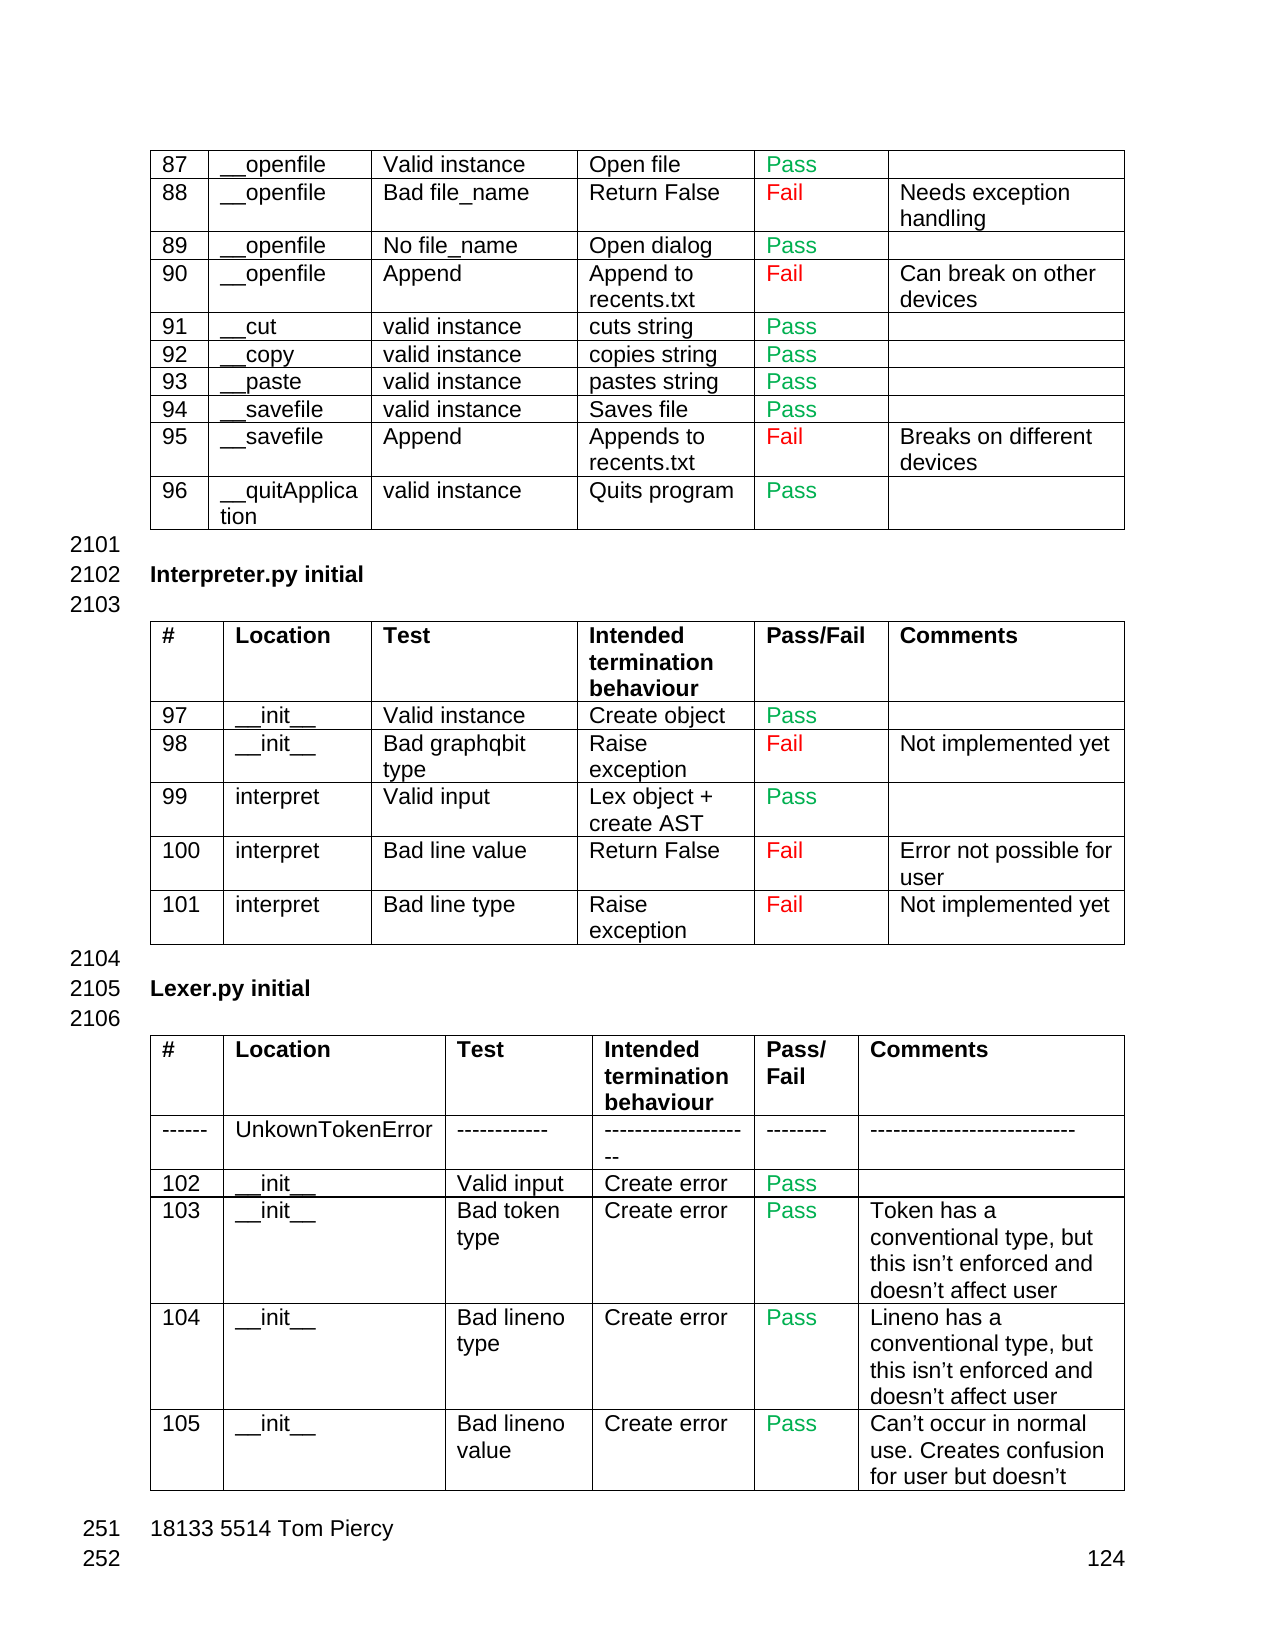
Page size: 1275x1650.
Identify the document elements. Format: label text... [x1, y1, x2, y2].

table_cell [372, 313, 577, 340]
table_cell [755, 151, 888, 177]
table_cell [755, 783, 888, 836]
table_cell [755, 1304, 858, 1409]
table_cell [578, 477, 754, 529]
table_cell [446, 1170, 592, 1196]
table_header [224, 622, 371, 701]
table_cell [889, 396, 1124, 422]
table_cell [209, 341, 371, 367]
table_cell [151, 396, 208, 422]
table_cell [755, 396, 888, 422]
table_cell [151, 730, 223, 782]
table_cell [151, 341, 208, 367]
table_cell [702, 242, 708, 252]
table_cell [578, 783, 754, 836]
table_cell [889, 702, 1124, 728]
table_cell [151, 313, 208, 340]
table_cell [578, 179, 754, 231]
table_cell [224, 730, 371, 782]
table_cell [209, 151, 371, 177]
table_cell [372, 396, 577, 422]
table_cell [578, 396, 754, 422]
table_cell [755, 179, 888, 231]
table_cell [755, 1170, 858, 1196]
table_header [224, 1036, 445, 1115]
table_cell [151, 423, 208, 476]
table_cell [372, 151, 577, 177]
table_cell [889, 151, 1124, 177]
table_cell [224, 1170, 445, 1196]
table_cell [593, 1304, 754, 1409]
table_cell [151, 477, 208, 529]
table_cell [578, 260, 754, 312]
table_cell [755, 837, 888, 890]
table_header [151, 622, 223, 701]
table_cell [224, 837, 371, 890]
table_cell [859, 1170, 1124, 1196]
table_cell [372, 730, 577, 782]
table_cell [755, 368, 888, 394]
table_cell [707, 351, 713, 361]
text Lexer.py initial [150, 975, 1125, 1001]
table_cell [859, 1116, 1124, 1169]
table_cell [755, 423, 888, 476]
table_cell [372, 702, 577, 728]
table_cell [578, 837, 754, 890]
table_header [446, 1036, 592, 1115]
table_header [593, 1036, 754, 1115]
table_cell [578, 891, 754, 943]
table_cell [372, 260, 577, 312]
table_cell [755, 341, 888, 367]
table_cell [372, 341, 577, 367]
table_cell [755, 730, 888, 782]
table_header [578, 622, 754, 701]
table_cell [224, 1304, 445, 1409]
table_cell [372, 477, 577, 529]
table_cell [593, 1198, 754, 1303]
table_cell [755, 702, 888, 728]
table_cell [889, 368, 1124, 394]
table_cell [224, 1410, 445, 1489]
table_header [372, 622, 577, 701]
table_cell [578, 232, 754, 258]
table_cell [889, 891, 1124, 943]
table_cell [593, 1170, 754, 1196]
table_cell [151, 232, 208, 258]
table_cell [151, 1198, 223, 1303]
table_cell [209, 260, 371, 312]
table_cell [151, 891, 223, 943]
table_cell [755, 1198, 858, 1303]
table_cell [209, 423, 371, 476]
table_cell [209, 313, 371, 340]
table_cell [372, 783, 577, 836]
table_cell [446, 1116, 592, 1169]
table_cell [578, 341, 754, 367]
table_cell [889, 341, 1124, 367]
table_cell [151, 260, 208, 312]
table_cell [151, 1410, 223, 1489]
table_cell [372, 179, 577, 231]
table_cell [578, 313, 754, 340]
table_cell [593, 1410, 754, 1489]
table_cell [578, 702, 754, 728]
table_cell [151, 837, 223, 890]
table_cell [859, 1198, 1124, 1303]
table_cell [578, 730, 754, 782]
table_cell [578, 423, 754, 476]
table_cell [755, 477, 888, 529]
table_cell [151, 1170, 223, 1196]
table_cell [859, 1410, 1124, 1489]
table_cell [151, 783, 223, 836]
text Interpreter.py initial [150, 561, 1125, 587]
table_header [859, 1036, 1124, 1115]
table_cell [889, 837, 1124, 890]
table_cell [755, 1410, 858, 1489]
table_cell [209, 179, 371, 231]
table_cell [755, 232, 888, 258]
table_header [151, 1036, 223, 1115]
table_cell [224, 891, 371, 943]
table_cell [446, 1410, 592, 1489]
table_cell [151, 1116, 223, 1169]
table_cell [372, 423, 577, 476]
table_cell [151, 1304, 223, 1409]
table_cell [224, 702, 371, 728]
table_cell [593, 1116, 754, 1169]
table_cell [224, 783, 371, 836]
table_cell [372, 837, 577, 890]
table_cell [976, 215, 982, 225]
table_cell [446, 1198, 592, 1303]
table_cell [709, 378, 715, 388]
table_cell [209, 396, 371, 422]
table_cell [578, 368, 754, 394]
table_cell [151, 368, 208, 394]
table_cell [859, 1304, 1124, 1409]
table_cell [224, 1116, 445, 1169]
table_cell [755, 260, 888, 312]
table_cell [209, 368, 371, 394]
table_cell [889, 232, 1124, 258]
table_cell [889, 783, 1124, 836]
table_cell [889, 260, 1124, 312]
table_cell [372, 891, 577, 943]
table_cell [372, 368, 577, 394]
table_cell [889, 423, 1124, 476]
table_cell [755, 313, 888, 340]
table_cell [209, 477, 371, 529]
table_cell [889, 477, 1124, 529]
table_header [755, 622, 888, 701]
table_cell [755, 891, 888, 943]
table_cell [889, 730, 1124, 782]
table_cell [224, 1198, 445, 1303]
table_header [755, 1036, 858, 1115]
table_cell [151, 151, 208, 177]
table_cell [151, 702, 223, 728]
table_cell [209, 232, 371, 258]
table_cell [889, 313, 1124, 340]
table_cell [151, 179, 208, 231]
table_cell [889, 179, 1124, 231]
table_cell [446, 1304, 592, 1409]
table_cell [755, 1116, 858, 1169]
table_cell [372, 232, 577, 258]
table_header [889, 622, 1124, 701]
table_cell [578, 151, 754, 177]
